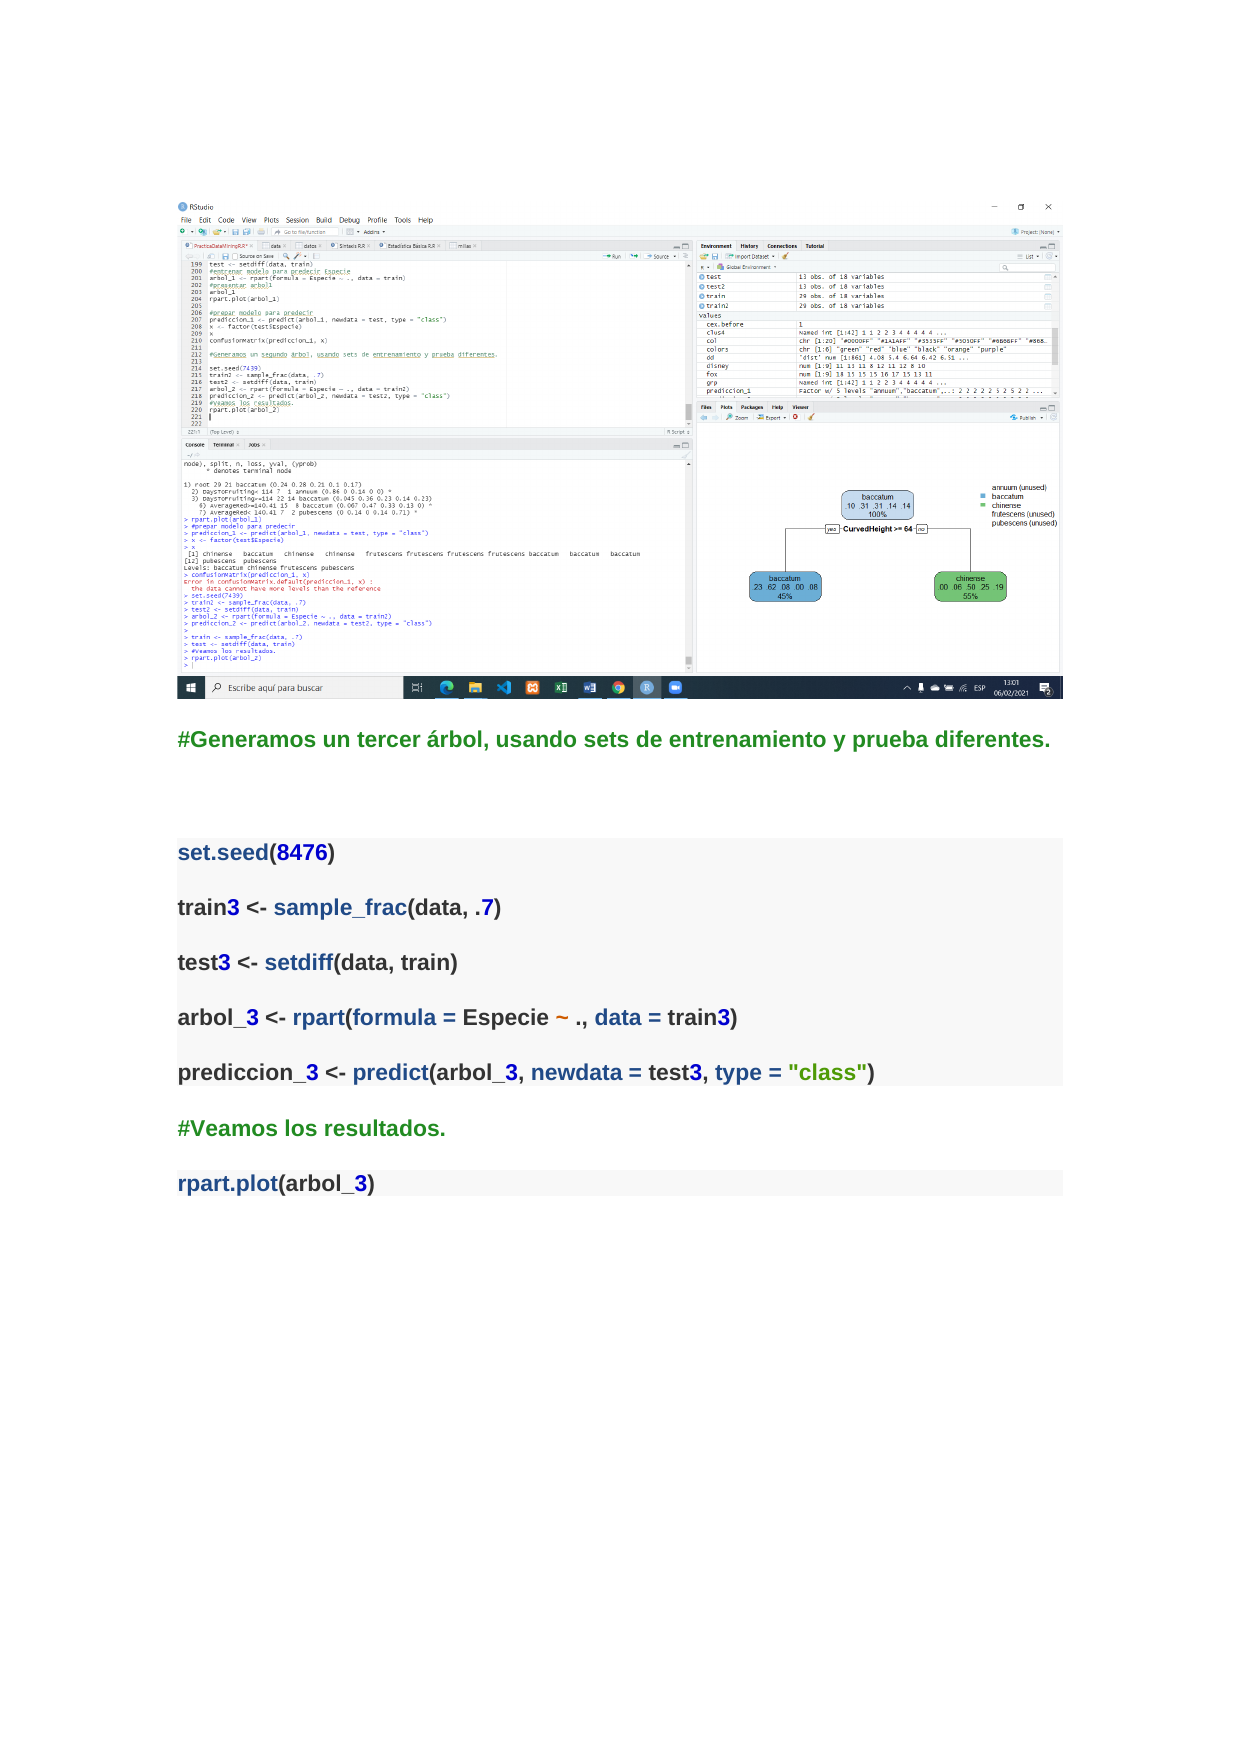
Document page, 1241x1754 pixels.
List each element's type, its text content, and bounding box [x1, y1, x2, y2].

text set.seed(8476) [177, 838, 1063, 865]
picture [177, 201, 1063, 699]
text arbol_3 <- rpart(formula = Especie ~ ., data = train3) [177, 1004, 1063, 1031]
text rpart.plot(arbol_3) [177, 1170, 1063, 1196]
text #Veamos los resultados. [177, 1114, 1063, 1141]
text train3 <- sample_frac(data, .7) [177, 894, 1063, 920]
text prediccion_3 <- predict(arbol_3, newdata = test3, type = "class") [177, 1059, 1063, 1086]
text #Generamos un tercer árbol, usando sets de entrenamiento y prueba diferentes. [177, 726, 1063, 752]
text test3 <- setdiff(data, train) [177, 949, 1063, 975]
